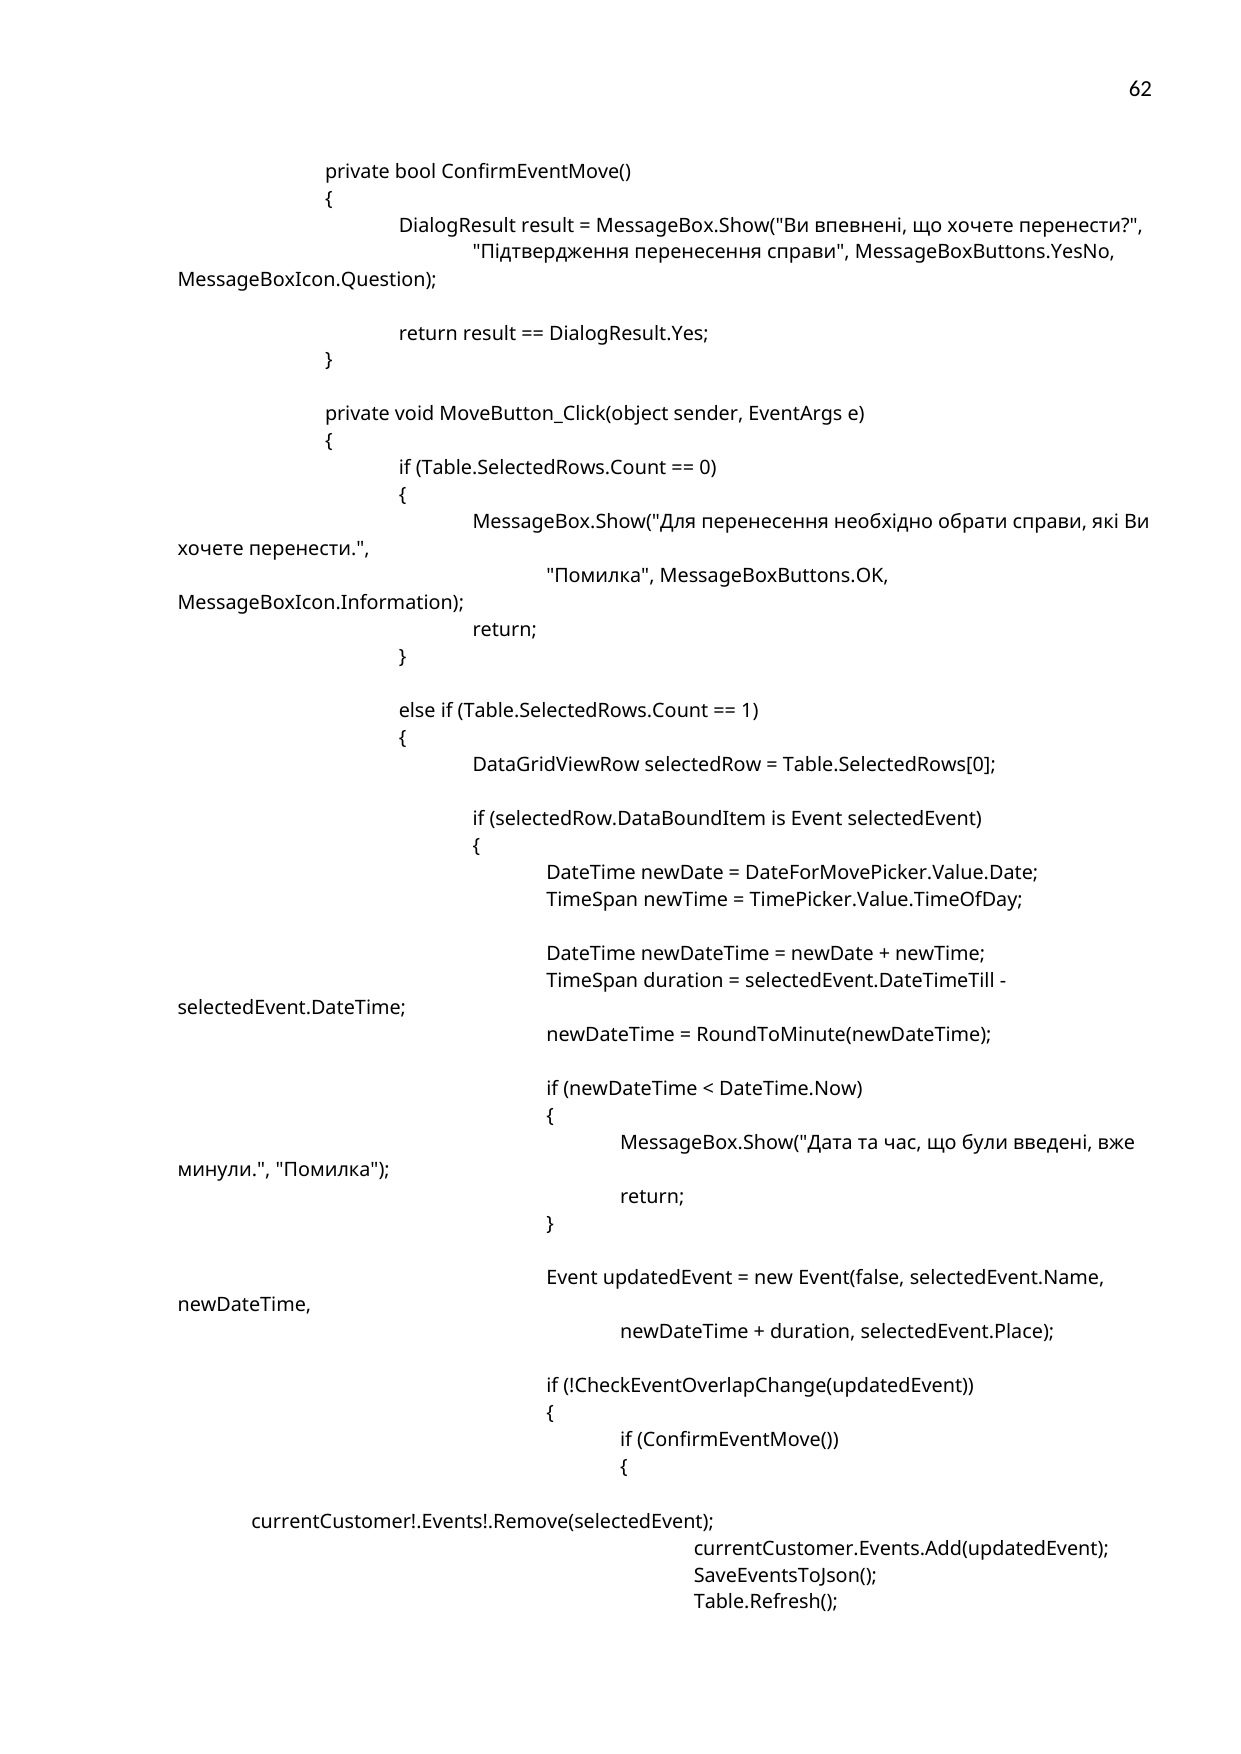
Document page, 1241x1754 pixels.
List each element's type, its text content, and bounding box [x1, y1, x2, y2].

text } [177, 346, 1152, 373]
text DateTime newDate = DateForMovePicker.Value.Date; [177, 858, 1152, 885]
text TimeSpan newTime = TimePicker.Value.TimeOfDay; [177, 885, 1152, 912]
text Event updatedEvent = new Event(false, selectedEvent.Name, newDateTime, [177, 1263, 1152, 1317]
text { [177, 831, 1152, 858]
text currentCustomer!.Events!.Remove(selectedEvent); [177, 1479, 1152, 1534]
text { [177, 1398, 1152, 1425]
text return; [177, 616, 1152, 642]
text } [177, 642, 1152, 669]
text if (!CheckEventOverlapChange(updatedEvent)) [177, 1371, 1152, 1398]
text DateTime newDateTime = newDate + newTime; [177, 939, 1152, 966]
text return result == DialogResult.Yes; [177, 319, 1152, 346]
text TimeSpan duration = selectedEvent.DateTimeTill - selectedEvent.DateTime; [177, 966, 1152, 1020]
text newDateTime = RoundToMinute(newDateTime); [177, 1020, 1152, 1047]
text { [177, 1101, 1152, 1128]
text newDateTime + duration, selectedEvent.Place); [177, 1317, 1152, 1344]
text "Помилка", MessageBoxButtons.OK, MessageBoxIcon.Information); [177, 562, 1152, 616]
text { [177, 723, 1152, 750]
text if (newDateTime < DateTime.Now) [177, 1074, 1152, 1101]
text { [177, 427, 1152, 454]
text if (ConfirmEventMove()) [177, 1425, 1152, 1452]
text DialogResult result = MessageBox.Show("Ви впевнені, що хочете перенести?", [177, 211, 1152, 238]
text "Підтвердження перенесення справи", MessageBoxButtons.YesNo, MessageBoxIcon.Question); [177, 238, 1152, 292]
text return; [177, 1182, 1152, 1209]
text private void MoveButton_Click(object sender, EventArgs e) [177, 400, 1152, 427]
text } [177, 1209, 1152, 1236]
text SaveEventsToJson(); [177, 1561, 1152, 1588]
text { [177, 1452, 1152, 1479]
text MessageBox.Show("Для перенесення необхідно обрати справи, які Ви хочете перенести.", [177, 508, 1152, 562]
text else if (Table.SelectedRows.Count == 1) [177, 696, 1152, 723]
text if (selectedRow.DataBoundItem is Event selectedEvent) [177, 804, 1152, 831]
text currentCustomer.Events.Add(updatedEvent); [177, 1534, 1152, 1561]
text private bool ConfirmEventMove() [177, 157, 1152, 184]
text { [177, 184, 1152, 211]
text { [177, 481, 1152, 508]
text Table.Refresh(); [177, 1588, 1152, 1615]
text DataGridViewRow selectedRow = Table.SelectedRows[0]; [177, 750, 1152, 777]
text if (Table.SelectedRows.Count == 0) [177, 454, 1152, 481]
text MessageBox.Show("Дата та час, що були введені, вже минули.", "Помилка"); [177, 1128, 1152, 1182]
